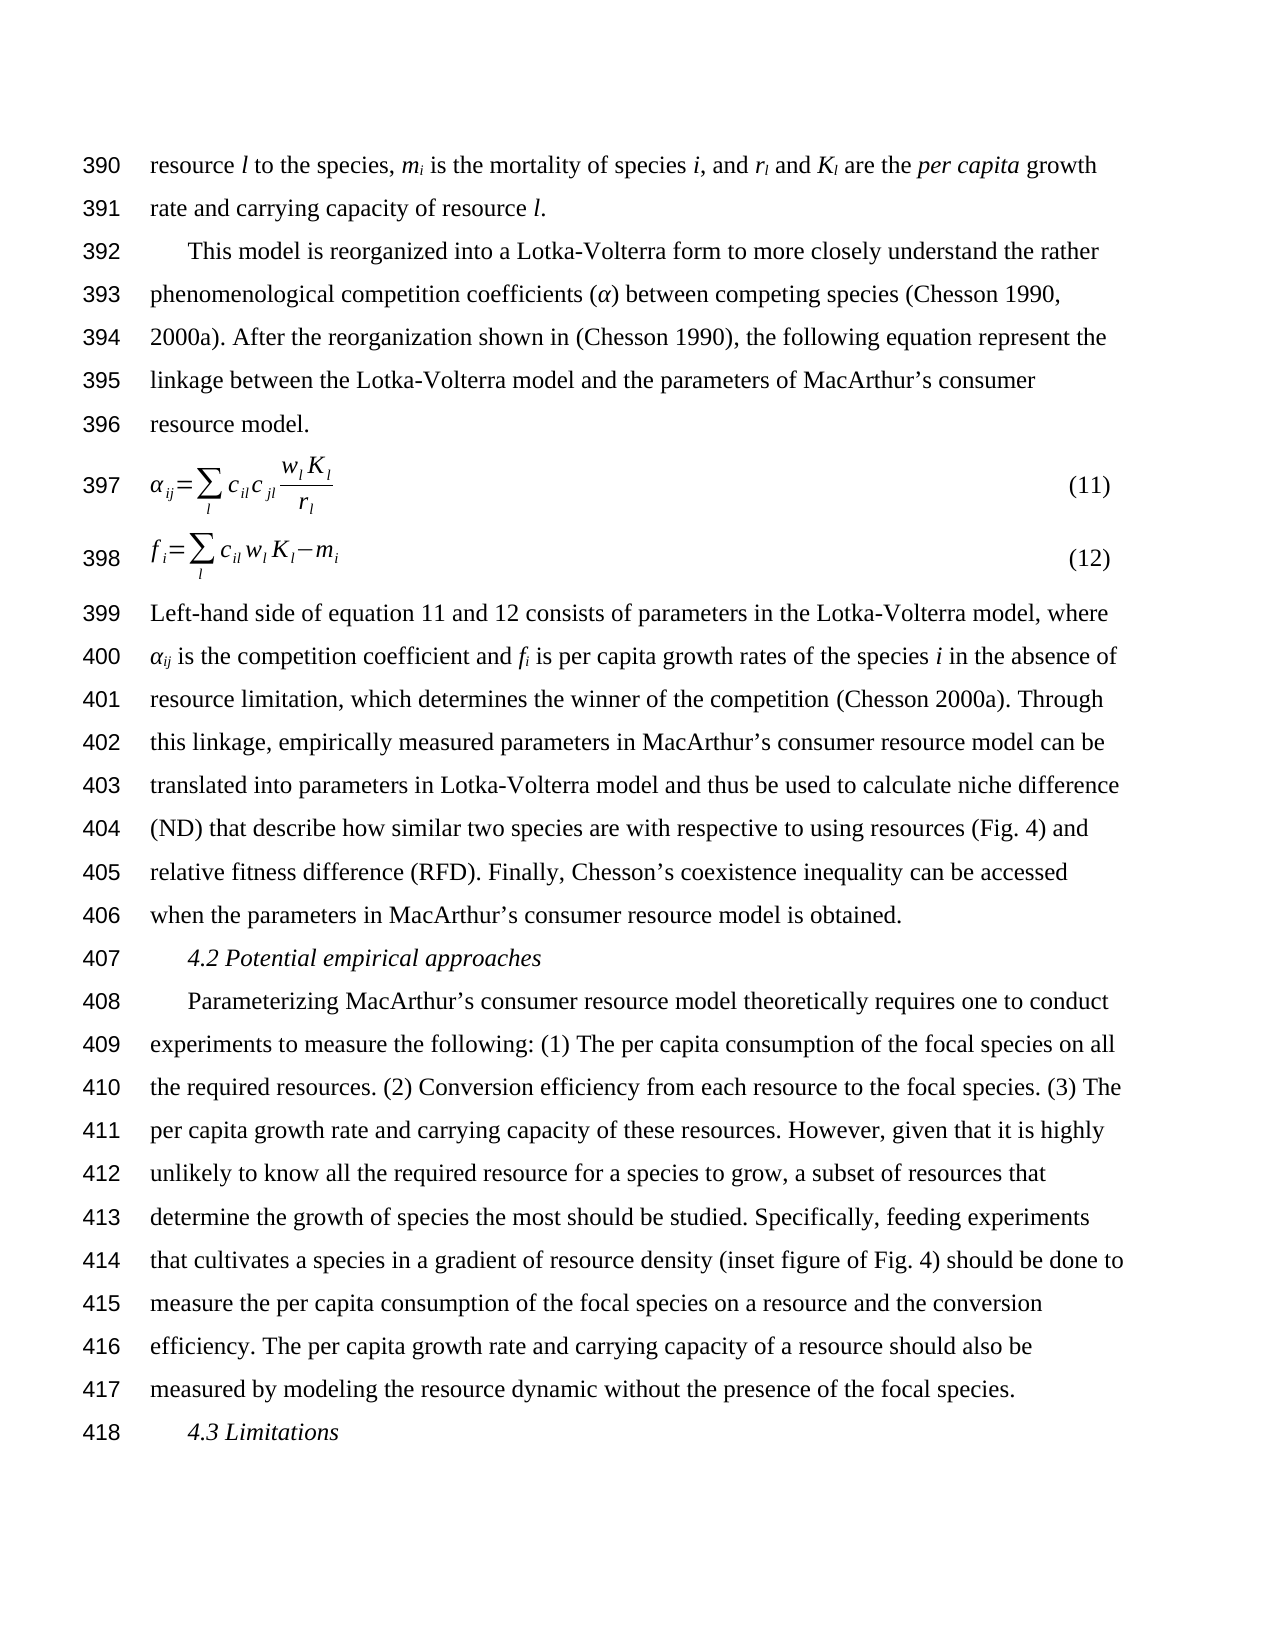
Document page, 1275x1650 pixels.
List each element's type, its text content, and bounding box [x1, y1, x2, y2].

list Potential empirical approaches [187, 943, 1125, 972]
text (12) [150, 533, 1125, 583]
text This model is reorganized into a Lotka-Volterra form to more closely understand the rather phenomenological competition coefficients (α) between competing species (Chesson 1990, 2000a). After the reorganization shown in (Chesson 1990), the following equation represent the linkage between the Lotka-Volterra model and the parameters of MacArthur’s consumer resource model. [150, 236, 1125, 437]
list Limitations [187, 1417, 1125, 1446]
text Left-hand side of equation 11 and 12 consists of parameters in the Lotka-Volterra model, where αij is the competition coefficient and fi is per capita growth rates of the species i in the absence of resource limitation, which determines the winner of the competition (Chesson 2000a). Through this linkage, empirically measured parameters in MacArthur’s consumer resource model can be translated into parameters in Lotka-Volterra model and thus be used to calculate niche difference (ND) that describe how similar two species are with respective to using resources (Fig. 4) and relative fitness difference (RFD). Finally, Chesson’s coexistence inequality can be accessed when the parameters in MacArthur’s consumer resource model is obtained. [150, 598, 1125, 928]
text Parameterizing MacArthur’s consumer resource model theoretically requires one to conduct experiments to measure the following: (1) The per capita consumption of the focal species on all the required resources. (2) Conversion efficiency from each resource to the focal species. (3) The per capita growth rate and carrying capacity of these resources. However, given that it is highly unlikely to know all the required resource for a species to grow, a subset of resources that determine the growth of species the most should be studied. Specifically, feeding experiments that cultivates a species in a gradient of resource density (inset figure of Fig. 4) should be done to measure the per capita consumption of the focal species on a resource and the conversion efficiency. The per capita growth rate and carrying capacity of a resource should also be measured by modeling the resource dynamic without the presence of the focal species. [150, 986, 1125, 1403]
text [150, 150, 1125, 222]
text (11) [150, 452, 1125, 518]
